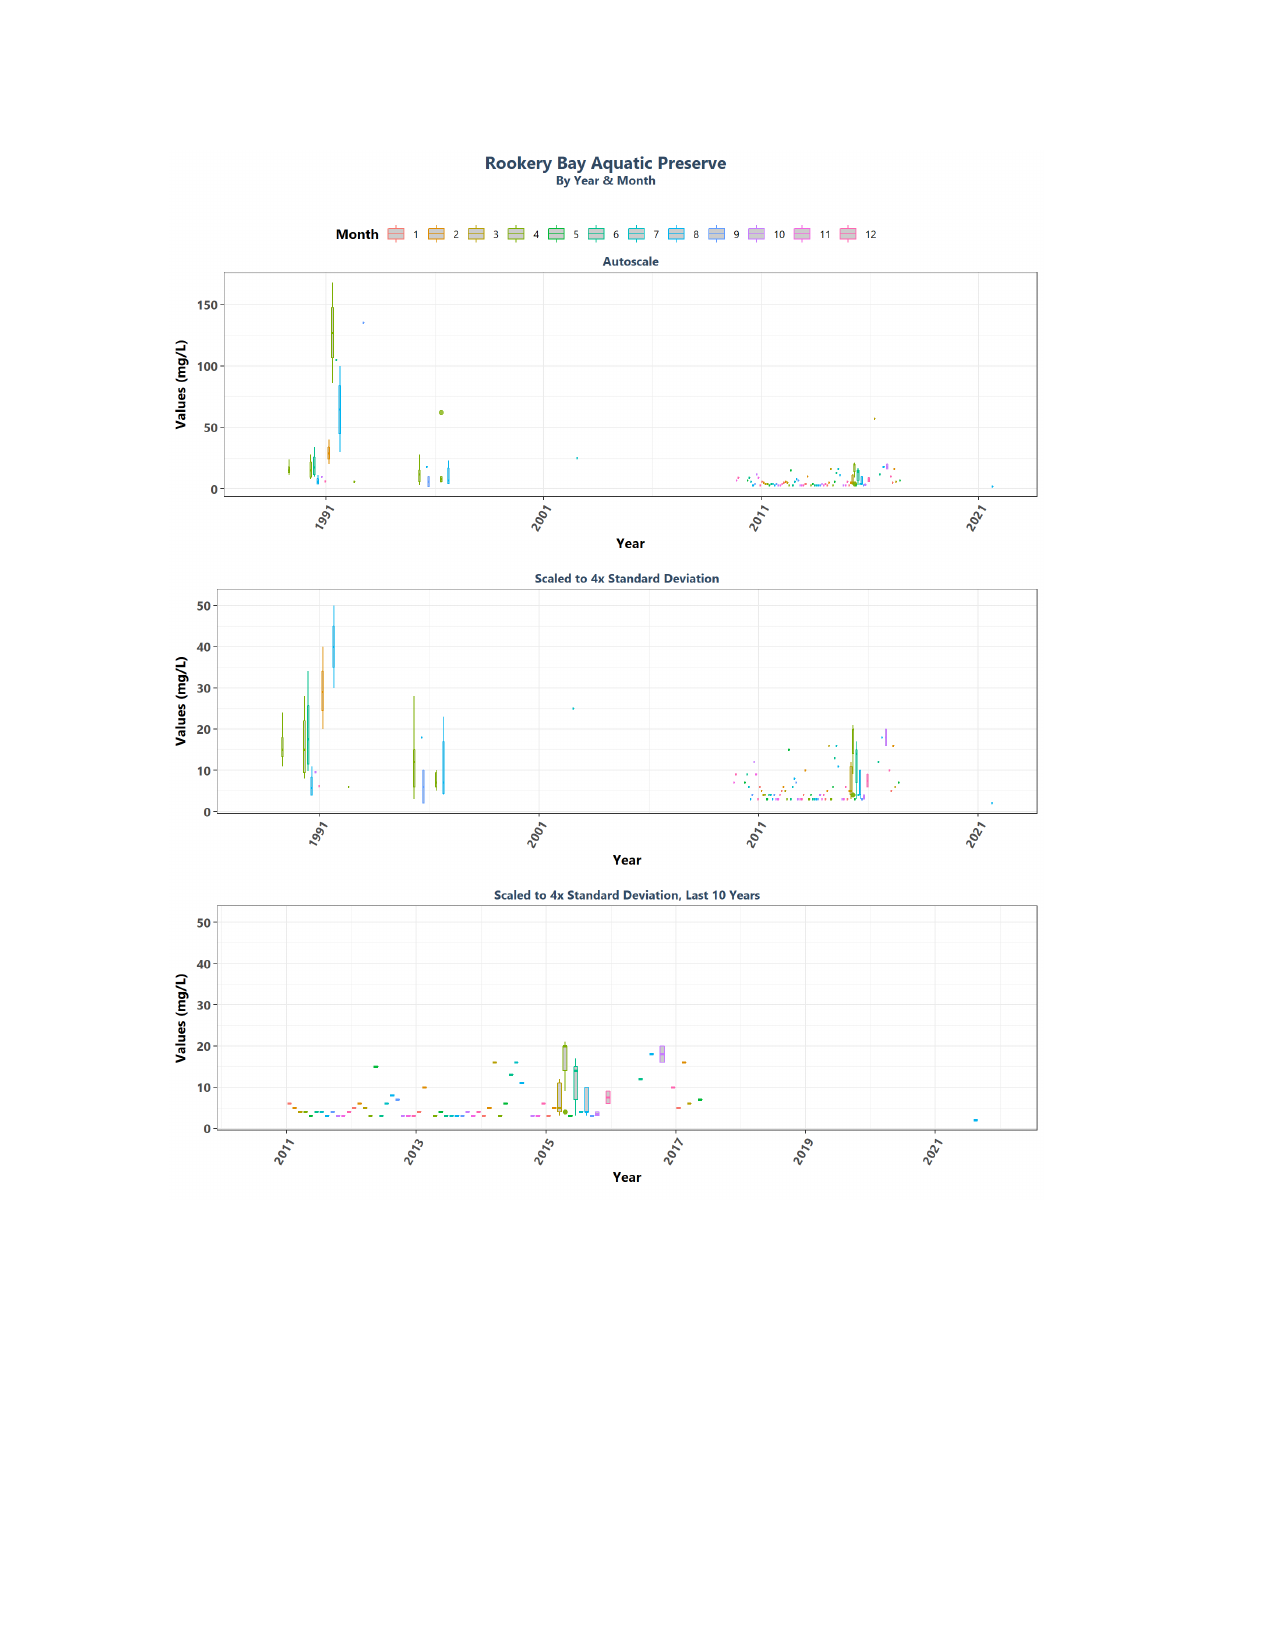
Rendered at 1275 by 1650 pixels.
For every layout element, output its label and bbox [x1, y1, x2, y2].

picture [168, 150, 1044, 1200]
